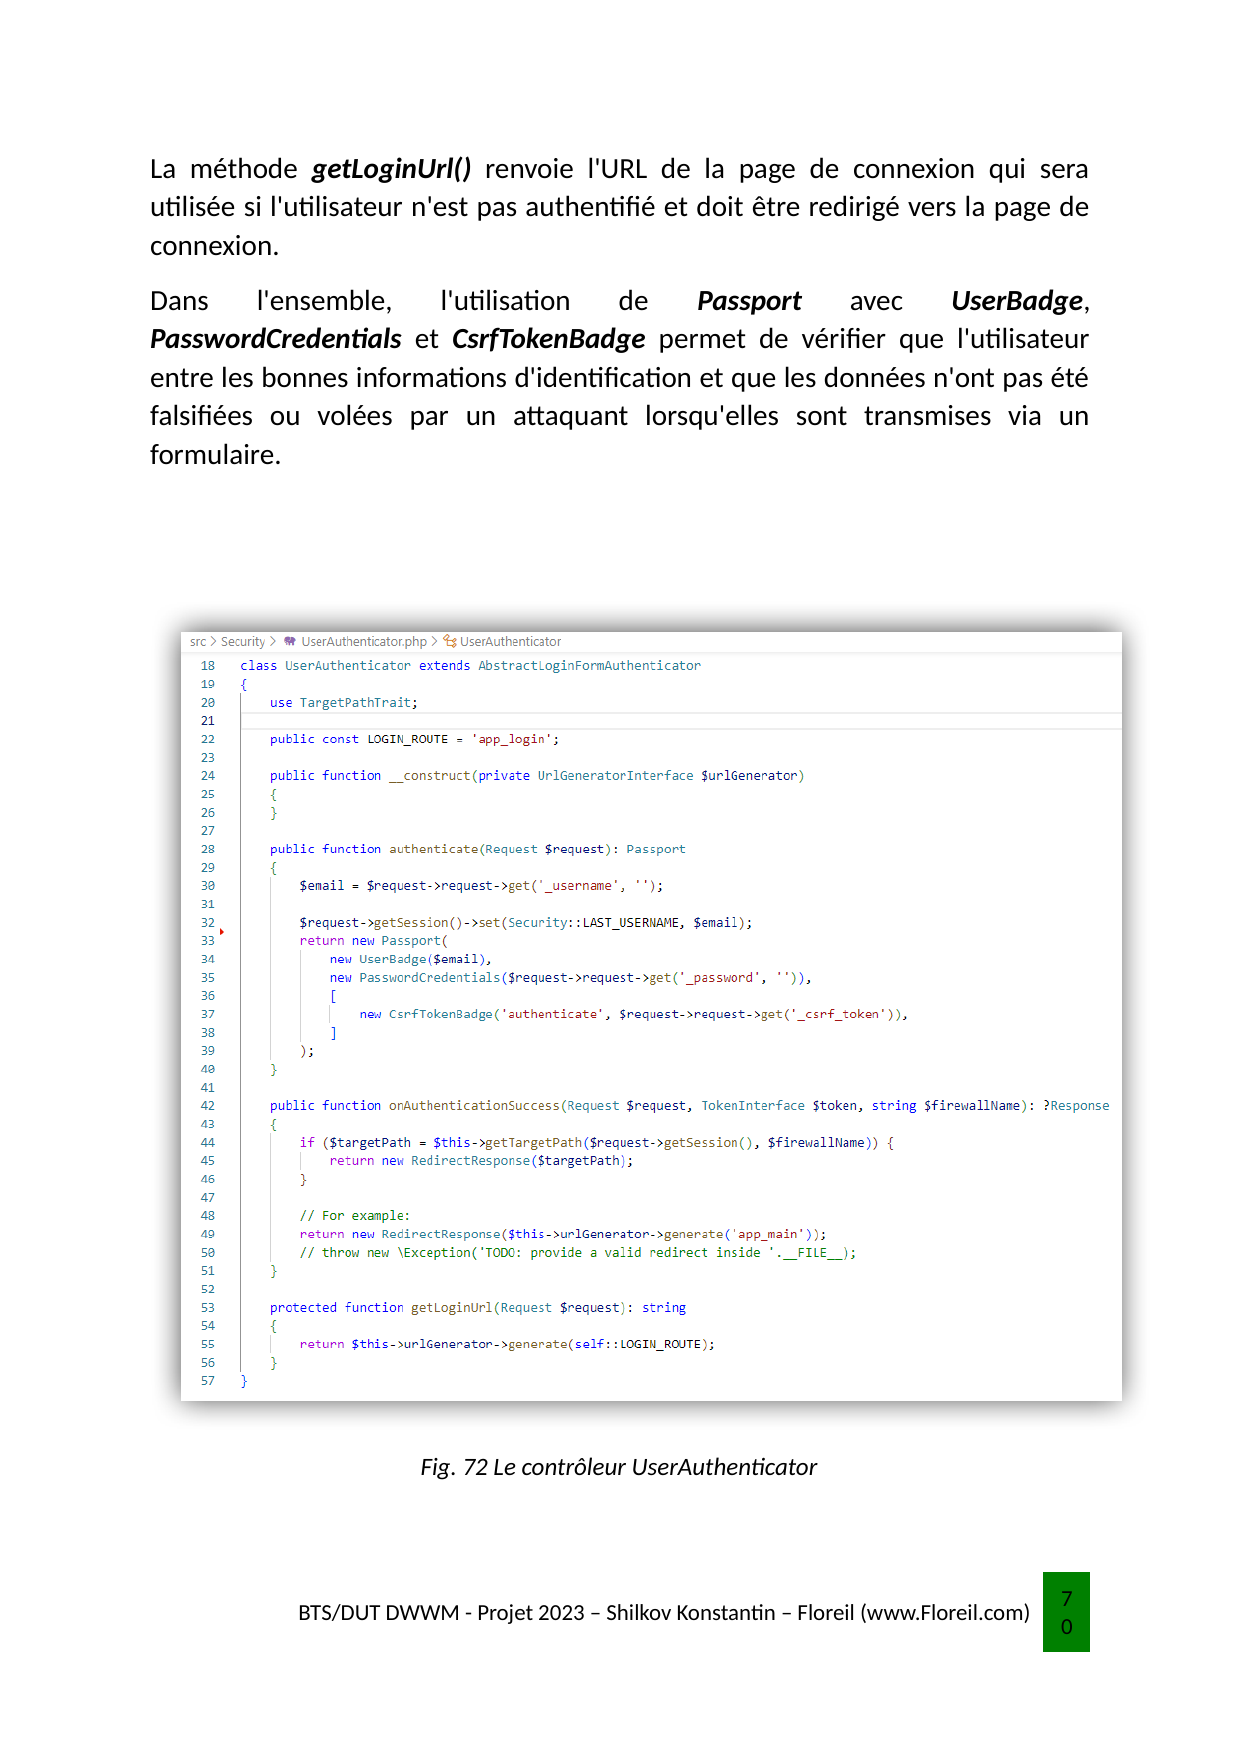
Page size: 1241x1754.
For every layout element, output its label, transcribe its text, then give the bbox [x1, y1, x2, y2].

picture [181, 632, 1122, 1401]
text Dans l'ensemble, l'utilisation de Passport avec UserBadge, PasswordCredentials et CsrfTokenBadge permet de vérifier que l'utilisateur entre les bonnes informations d'identification et que les données n'ont pas été falsifiées ou volées par un attaquant lorsqu'elles sont transmises via un formulaire. [150, 282, 1090, 471]
text Fig. 72 Le contrôleur UserAuthenticator [150, 1451, 1090, 1482]
text La méthode getLoginUrl() renvoie l'URL de la page de connexion qui sera utilisée si l'utilisateur n'est pas authentifié et doit être redirigé vers la page de connexion. [150, 150, 1090, 262]
